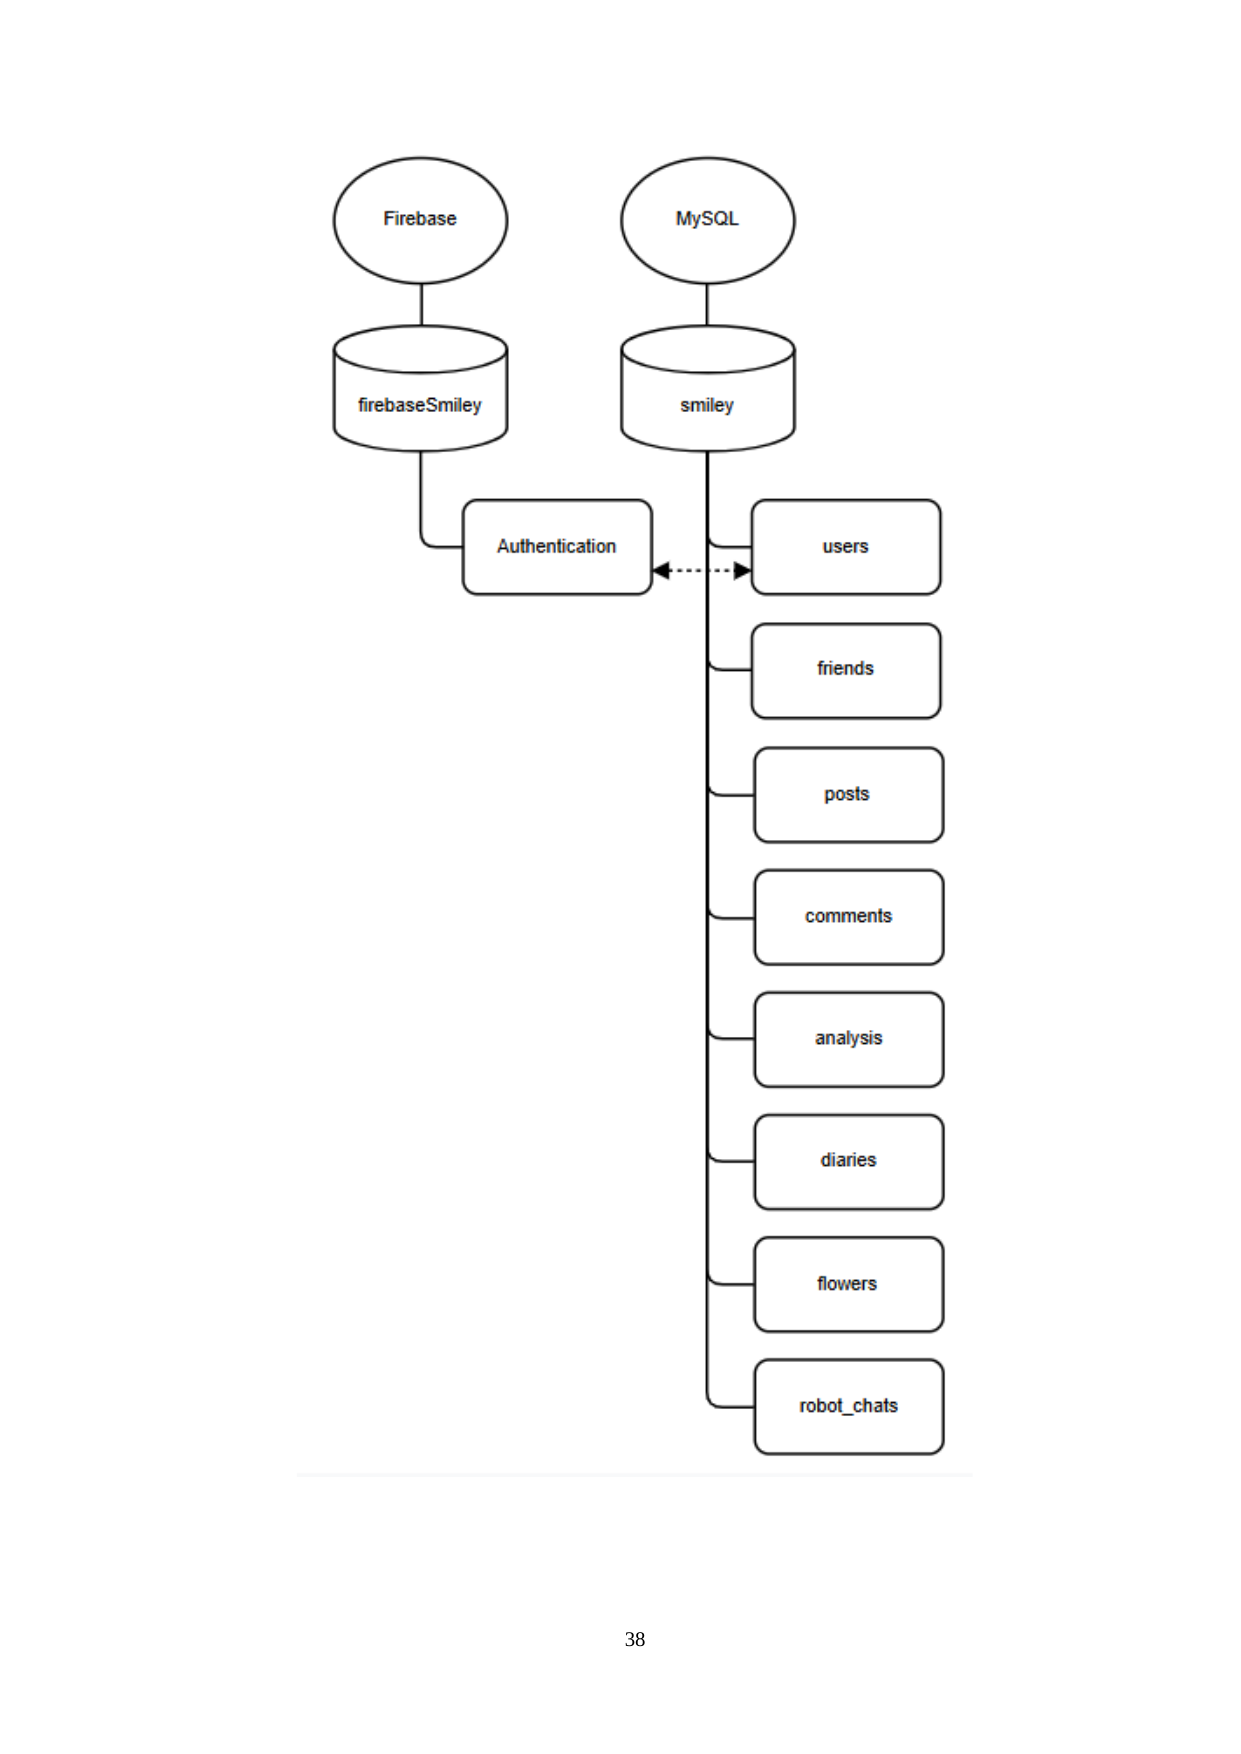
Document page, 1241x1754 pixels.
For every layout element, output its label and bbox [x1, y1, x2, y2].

picture [296, 147, 973, 1477]
